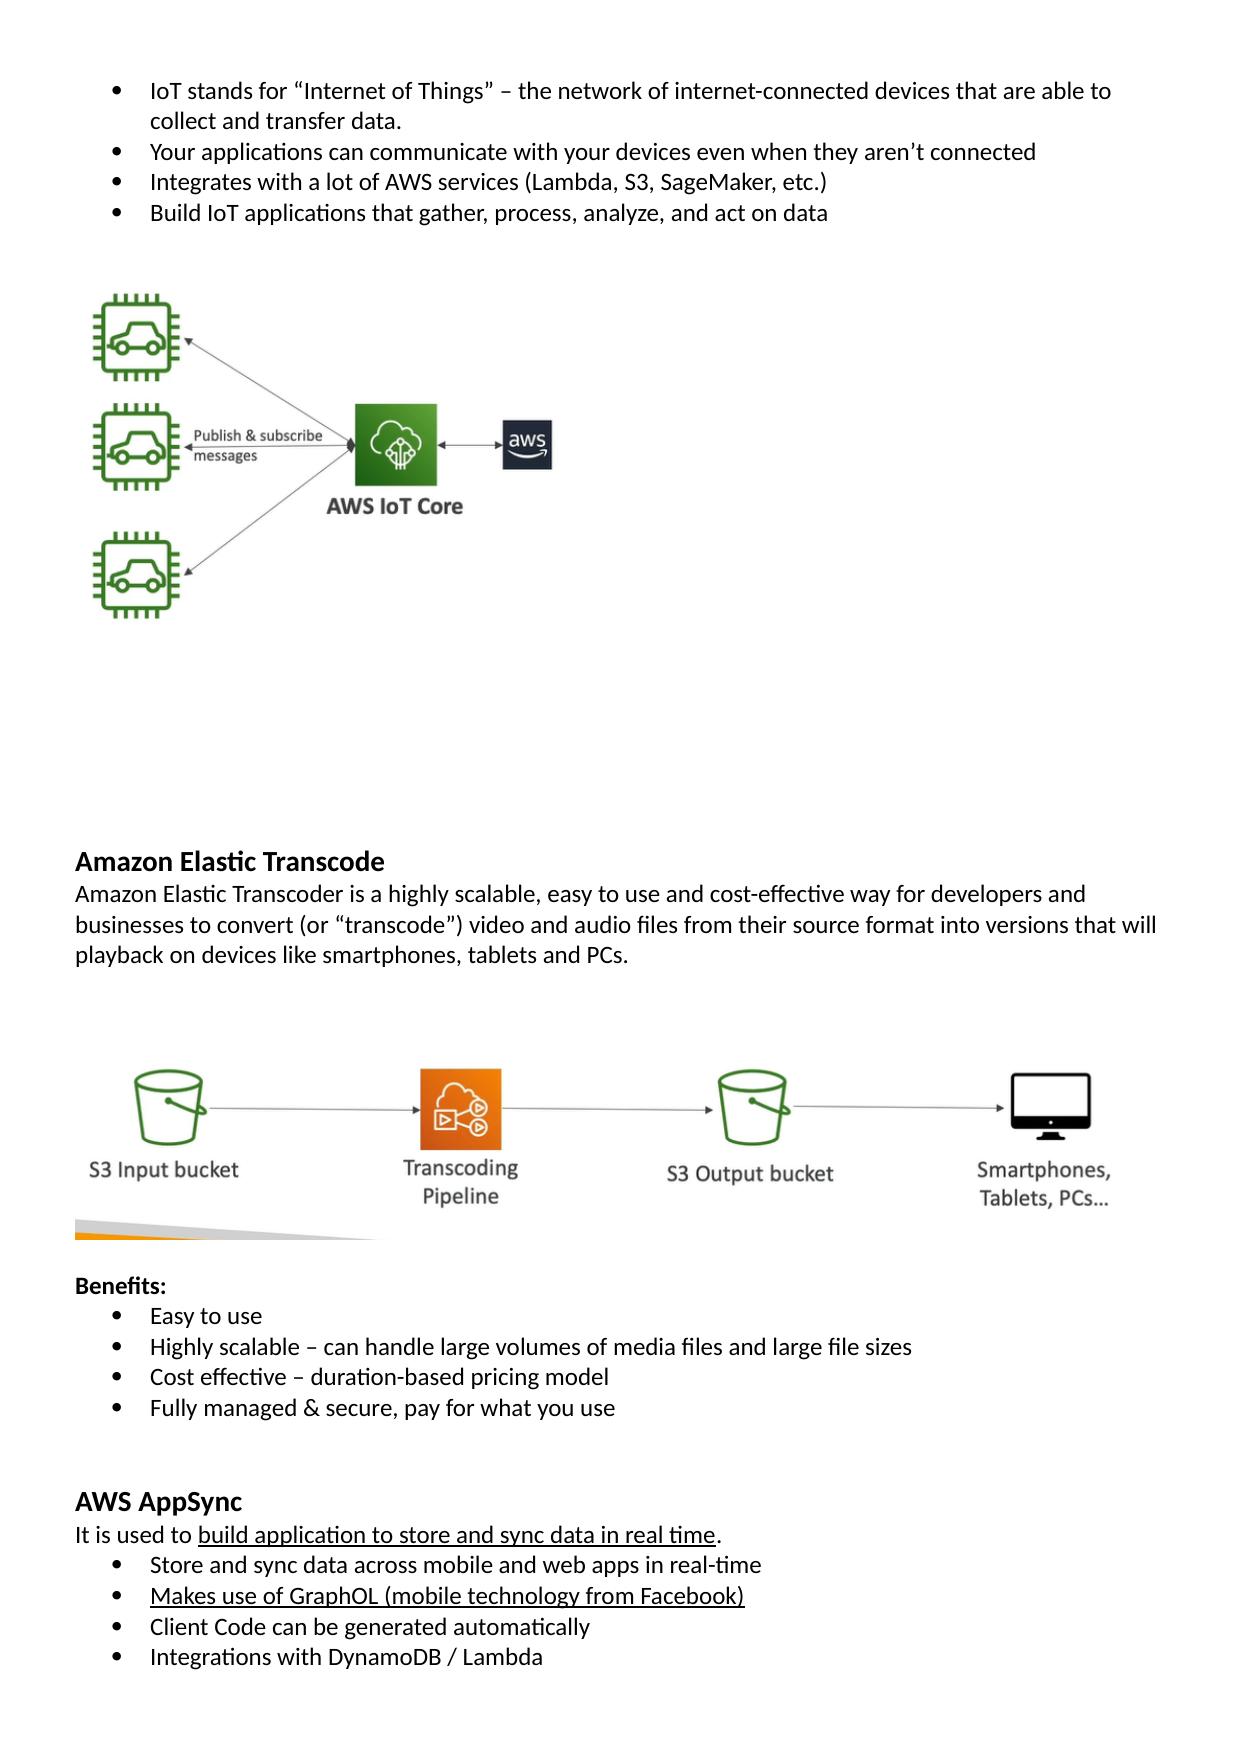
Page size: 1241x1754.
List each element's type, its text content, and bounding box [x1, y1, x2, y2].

list Client Code can be generated automatically [112, 1611, 1165, 1641]
list Integrations with DynamoDB / Lambda [112, 1641, 1165, 1672]
text AWS AppSync [75, 1483, 1165, 1519]
text Benefits: [75, 1270, 1165, 1300]
list Easy to use [112, 1300, 1165, 1331]
list Your applications can communicate with your devices even when they aren’t connected [112, 136, 1165, 167]
list Makes use of GraphOL (mobile technology from Facebook) [112, 1580, 1165, 1611]
list IoT stands for “Internet of Things” – the network of internet-connected devices that are able to collect and transfer data. [112, 75, 1165, 136]
picture [75, 288, 570, 630]
text Amazon Elastic Transcode [75, 843, 1165, 878]
list Integrates with a lot of AWS services (Lambda, S3, SageMaker, etc.) [112, 167, 1165, 197]
list Cost effective – duration-based pricing model [112, 1361, 1165, 1392]
list Fully managed & secure, pay for what you use [112, 1392, 1165, 1422]
list Build IoT applications that gather, process, analyze, and act on data [112, 197, 1165, 228]
picture [75, 1031, 1166, 1240]
list Store and sync data across mobile and web apps in real-time [112, 1550, 1165, 1580]
list Highly scalable – can handle large volumes of media files and large file sizes [112, 1331, 1165, 1361]
text It is used to build application to store and sync data in real time. [75, 1519, 1165, 1550]
text Amazon Elastic Transcoder is a highly scalable, easy to use and cost-effective way for developers and businesses to convert (or “transcode”) video and audio files from their source format into versions that will playback on devices like smartphones, tablets and PCs. [75, 878, 1165, 970]
